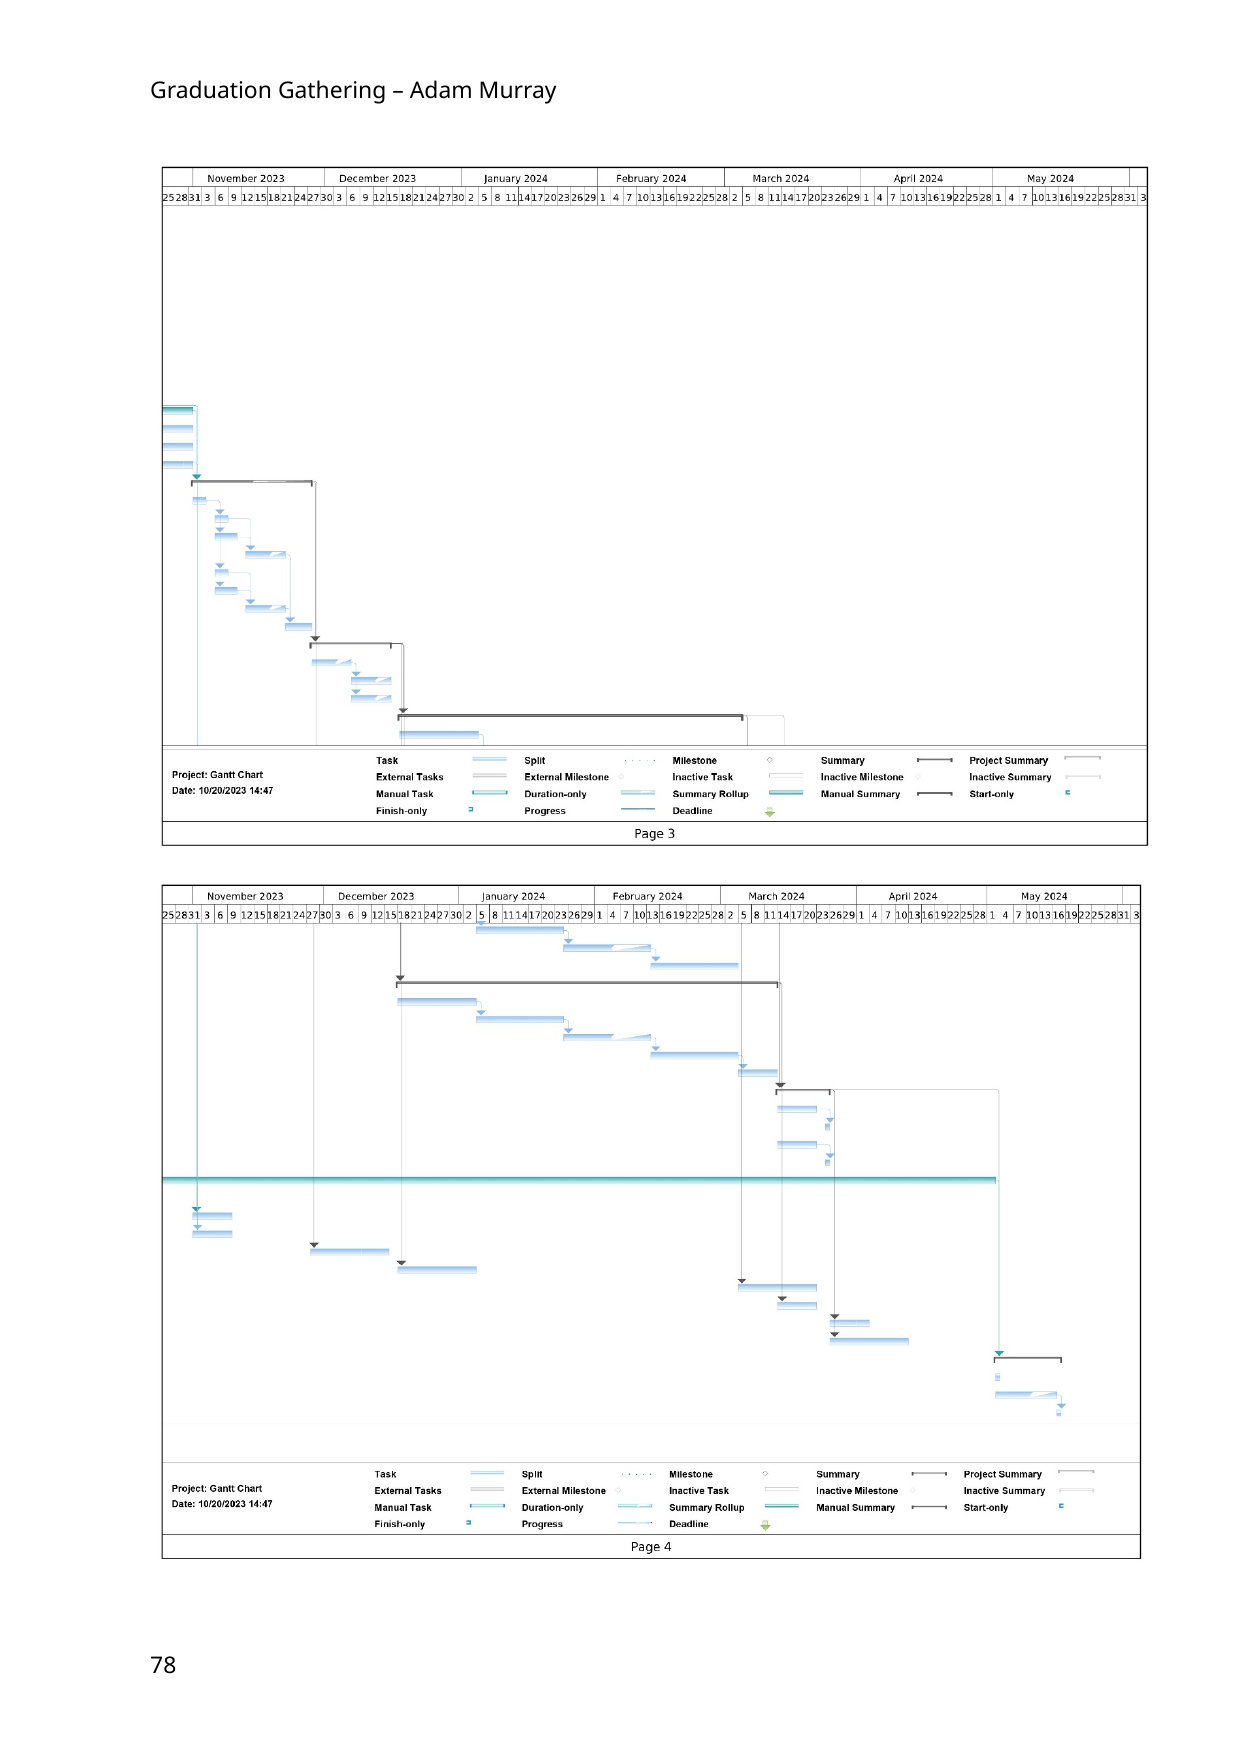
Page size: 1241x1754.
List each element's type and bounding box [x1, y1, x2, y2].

picture [150, 867, 1152, 1576]
picture [150, 150, 1158, 863]
